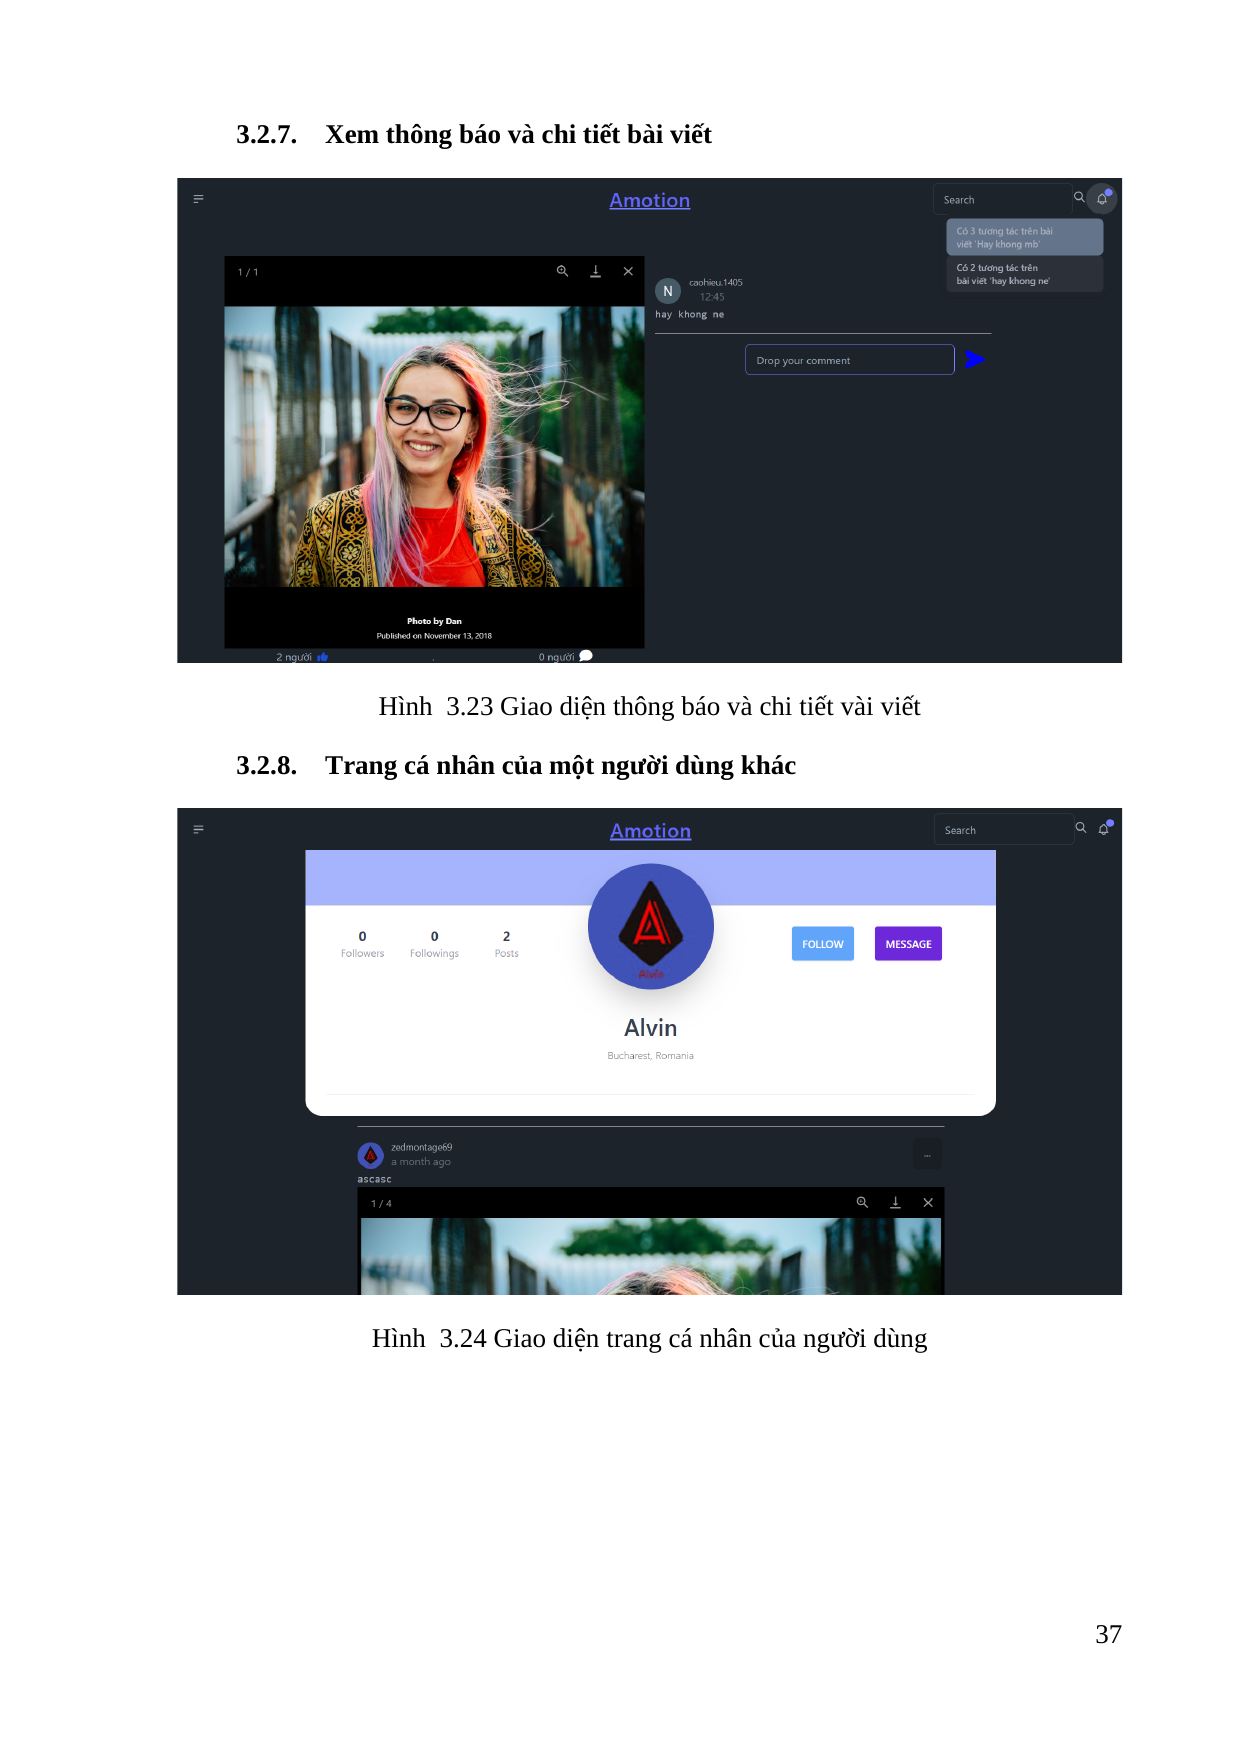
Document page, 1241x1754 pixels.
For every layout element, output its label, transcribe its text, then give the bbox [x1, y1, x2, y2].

picture [177, 177, 1123, 663]
subtitle Xem thông báo và chi tiết bài viết [236, 118, 1122, 149]
subtitle Trang cá nhân của một người dùng khác [236, 749, 1122, 781]
picture [177, 808, 1123, 1295]
